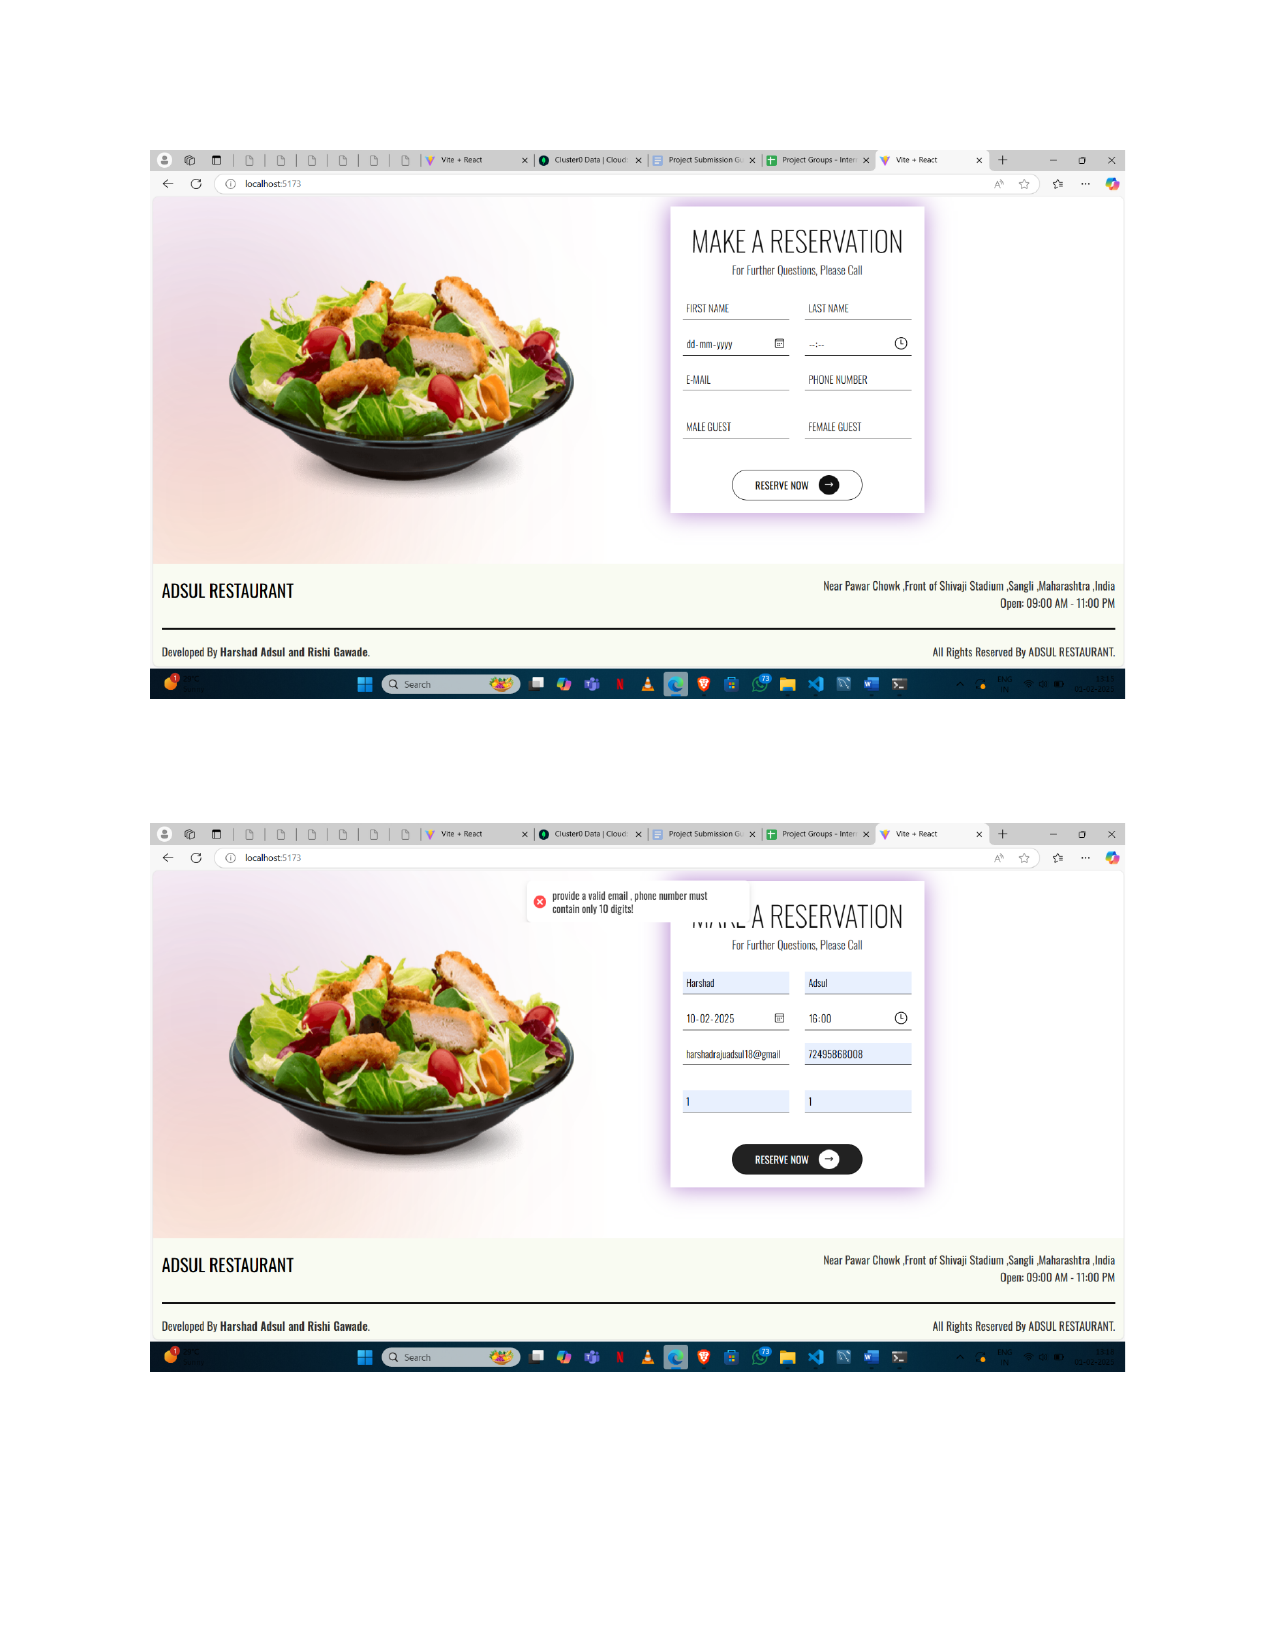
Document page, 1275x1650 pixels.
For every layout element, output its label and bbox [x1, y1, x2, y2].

picture [725, 1353, 738, 1364]
picture [529, 1351, 543, 1363]
picture [837, 677, 850, 690]
picture [585, 678, 599, 690]
picture [760, 1347, 771, 1356]
picture [865, 678, 878, 690]
picture [698, 1350, 710, 1364]
picture [893, 1352, 907, 1362]
picture [865, 1351, 878, 1363]
picture [814, 678, 823, 690]
picture [642, 1350, 653, 1364]
picture [814, 1351, 823, 1363]
picture [617, 1352, 623, 1363]
picture [725, 680, 738, 691]
picture [664, 672, 687, 696]
picture [150, 823, 1125, 1372]
picture [781, 678, 795, 690]
picture [557, 1351, 571, 1363]
picture [893, 679, 907, 689]
picture [760, 674, 771, 683]
picture [617, 679, 623, 689]
picture [150, 150, 1125, 699]
picture [529, 678, 543, 690]
picture [837, 1350, 851, 1363]
picture [585, 1351, 599, 1363]
picture [664, 1345, 687, 1369]
picture [698, 677, 710, 691]
picture [557, 678, 571, 690]
picture [781, 1351, 795, 1363]
picture [642, 677, 653, 691]
